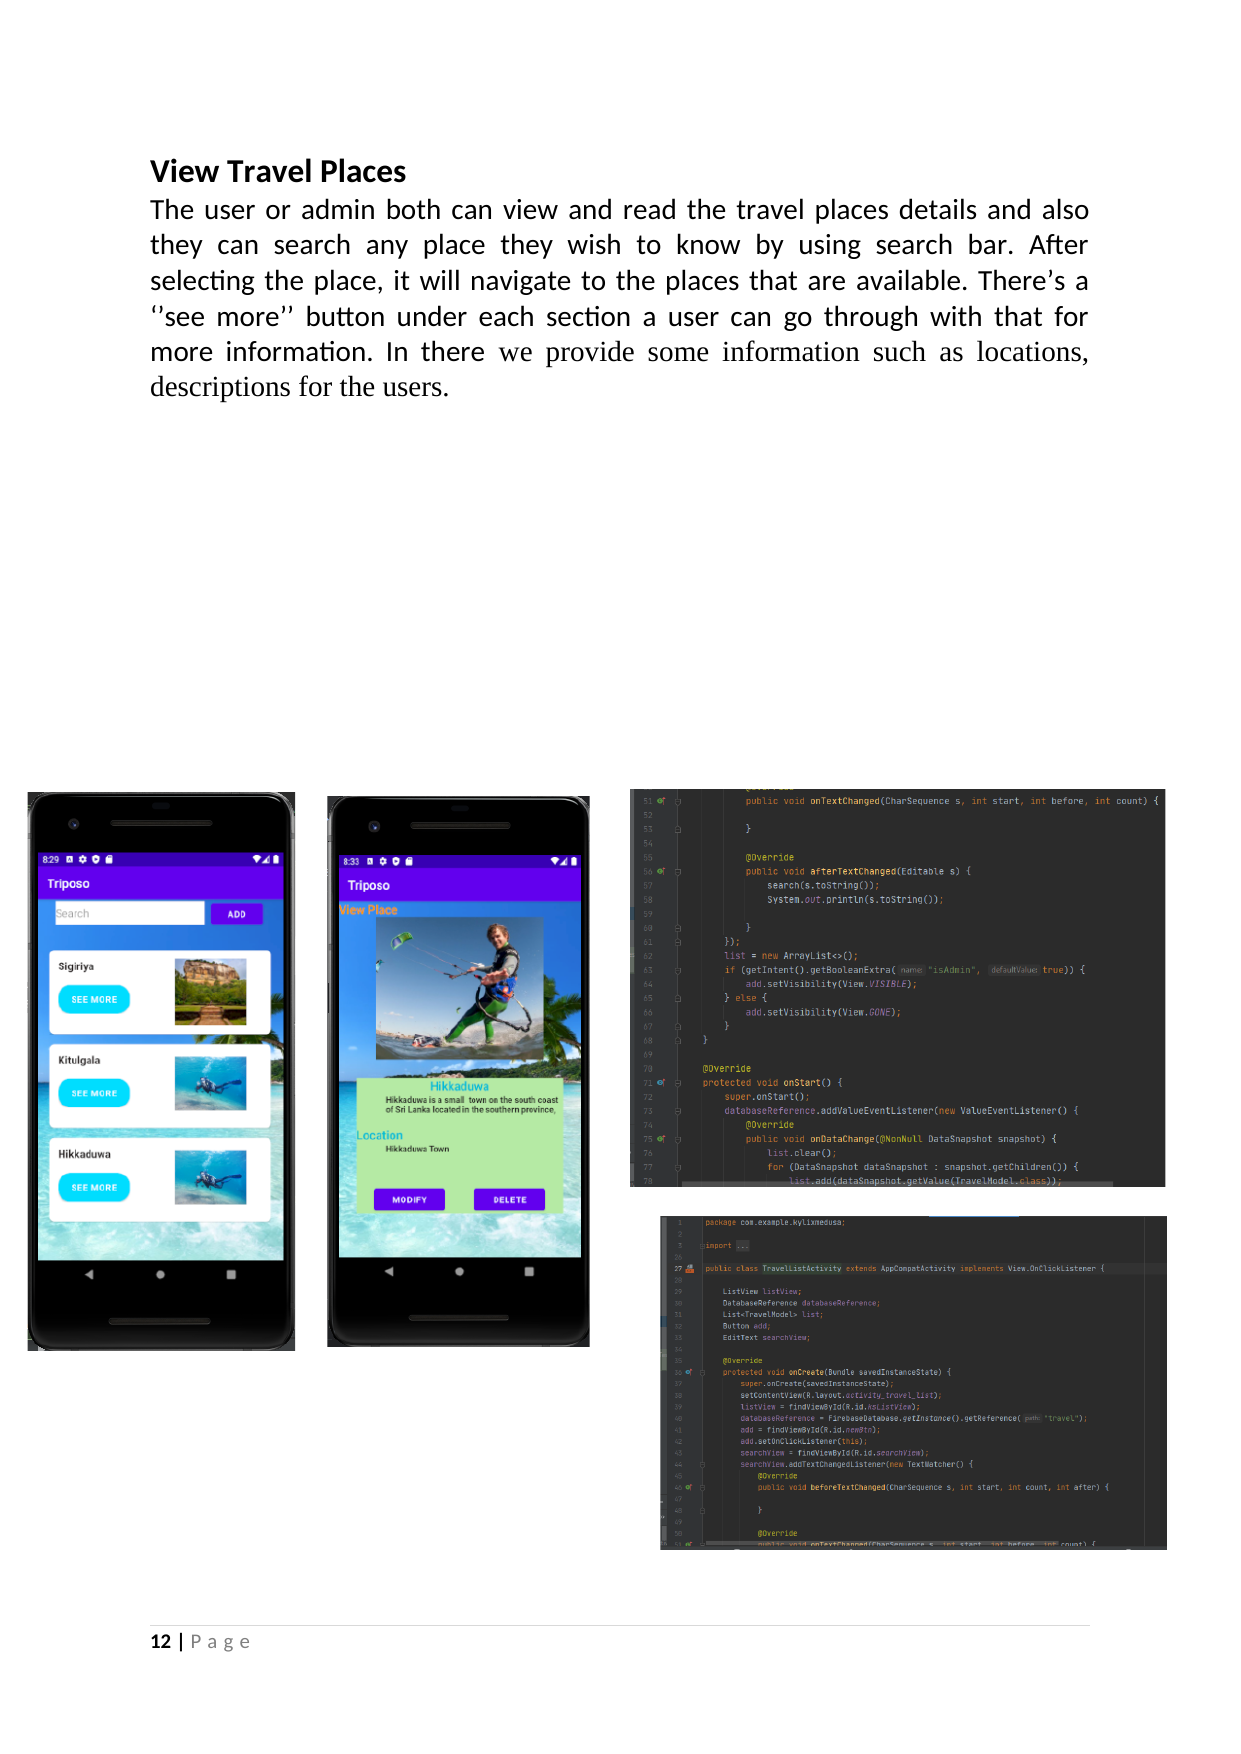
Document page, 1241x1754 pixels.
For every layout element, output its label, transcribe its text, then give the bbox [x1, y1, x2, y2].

text View Travel Places [150, 150, 1090, 191]
picture [27, 792, 296, 1351]
text The user or admin both can view and read the travel places details and also they can search any place they wish to know by using search bar. After selecting the place, it will navigate to the places that are available. There’s a ‘’see more’’ button under each section a user can go through with that for more information. In there we provide some information such as locations, descriptions for the users. [150, 191, 1090, 402]
picture [630, 789, 1166, 1187]
picture [327, 796, 590, 1347]
picture [660, 1216, 1167, 1550]
